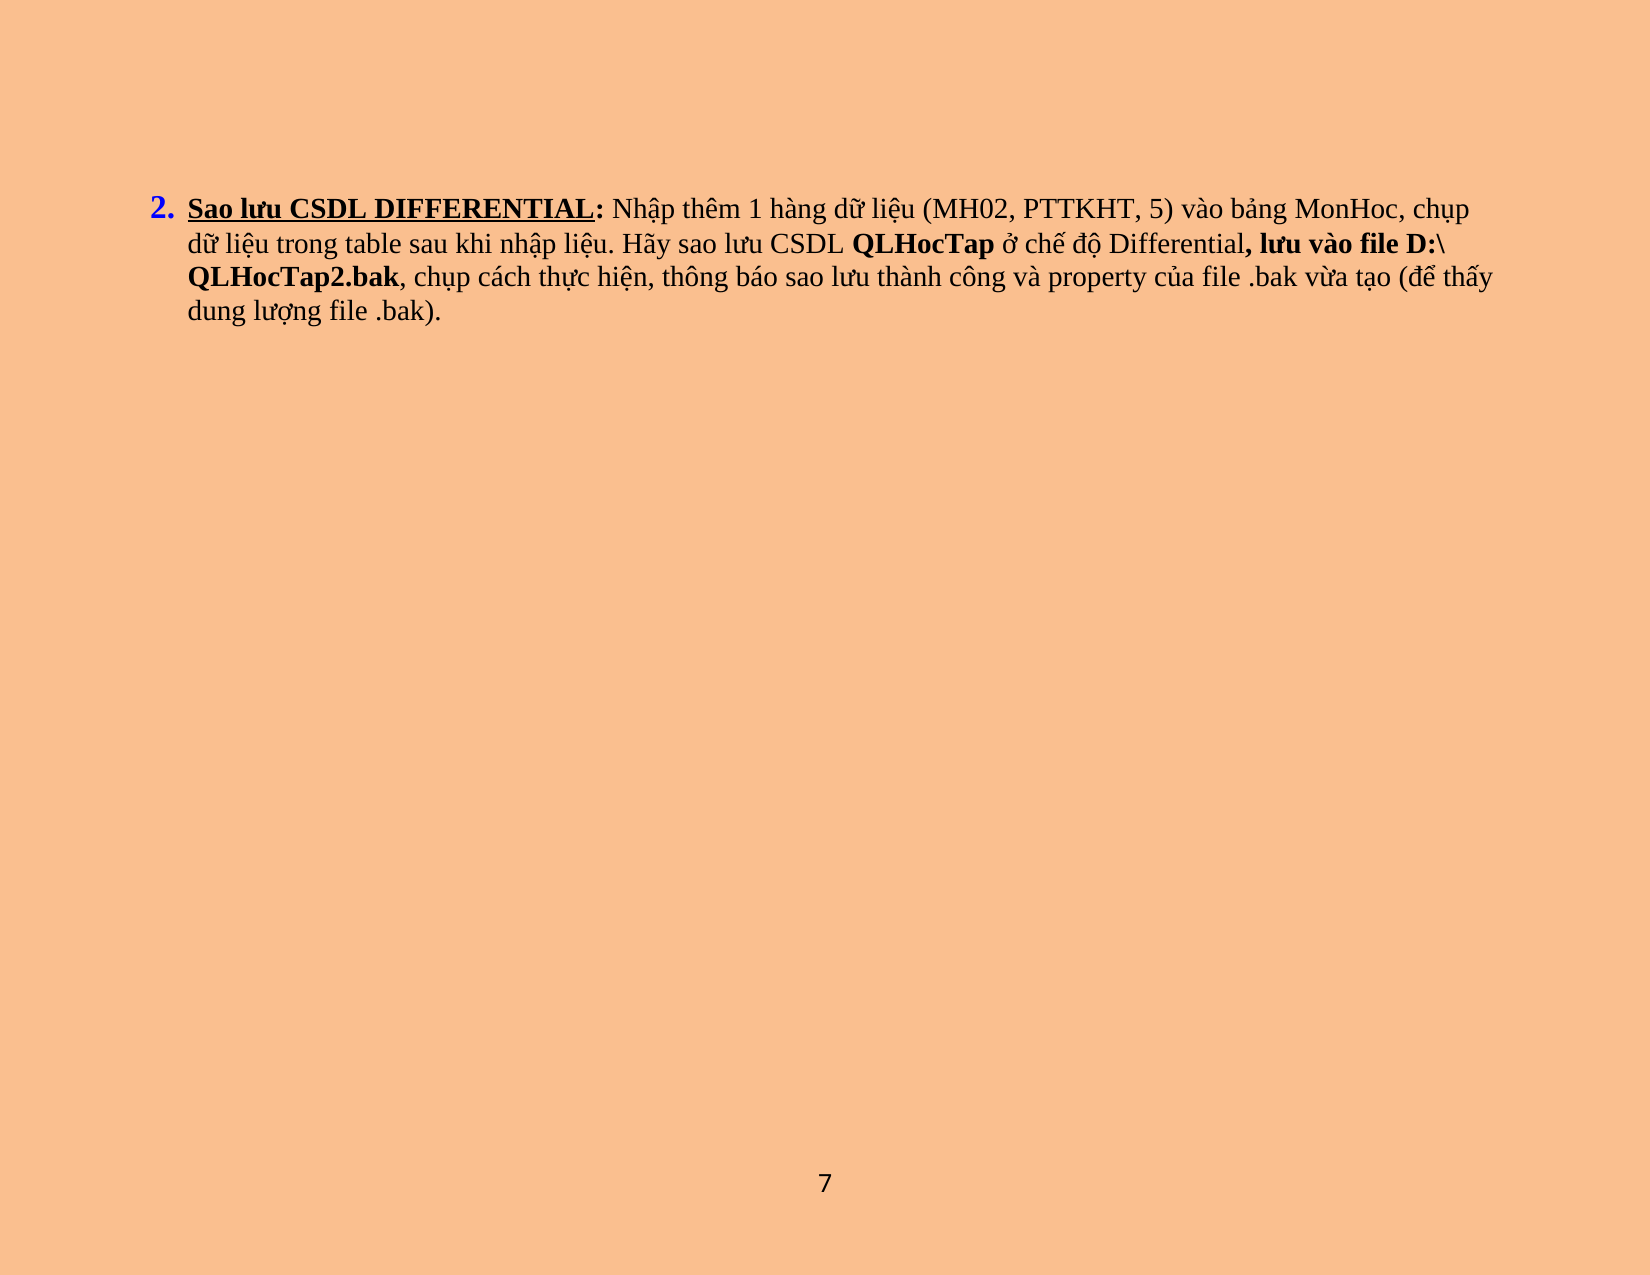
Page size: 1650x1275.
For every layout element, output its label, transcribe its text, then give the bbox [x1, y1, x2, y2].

list Sao lưu CSDL DIFFERENTIAL: Nhập thêm 1 hàng dữ liệu (MH02, PTTKHT, 5) vào bảng MonHoc, chụp dữ liệu trong table sau khi nhập liệu. Hãy sao lưu CSDL QLHocTap ở chế độ Differential, lưu vào file D:\QLHocTap2.bak, chụp cách thực hiện, thông báo sao lưu thành công và property của file .bak vừa tạo (để thấy dung lượng file .bak). [150, 187, 1500, 326]
